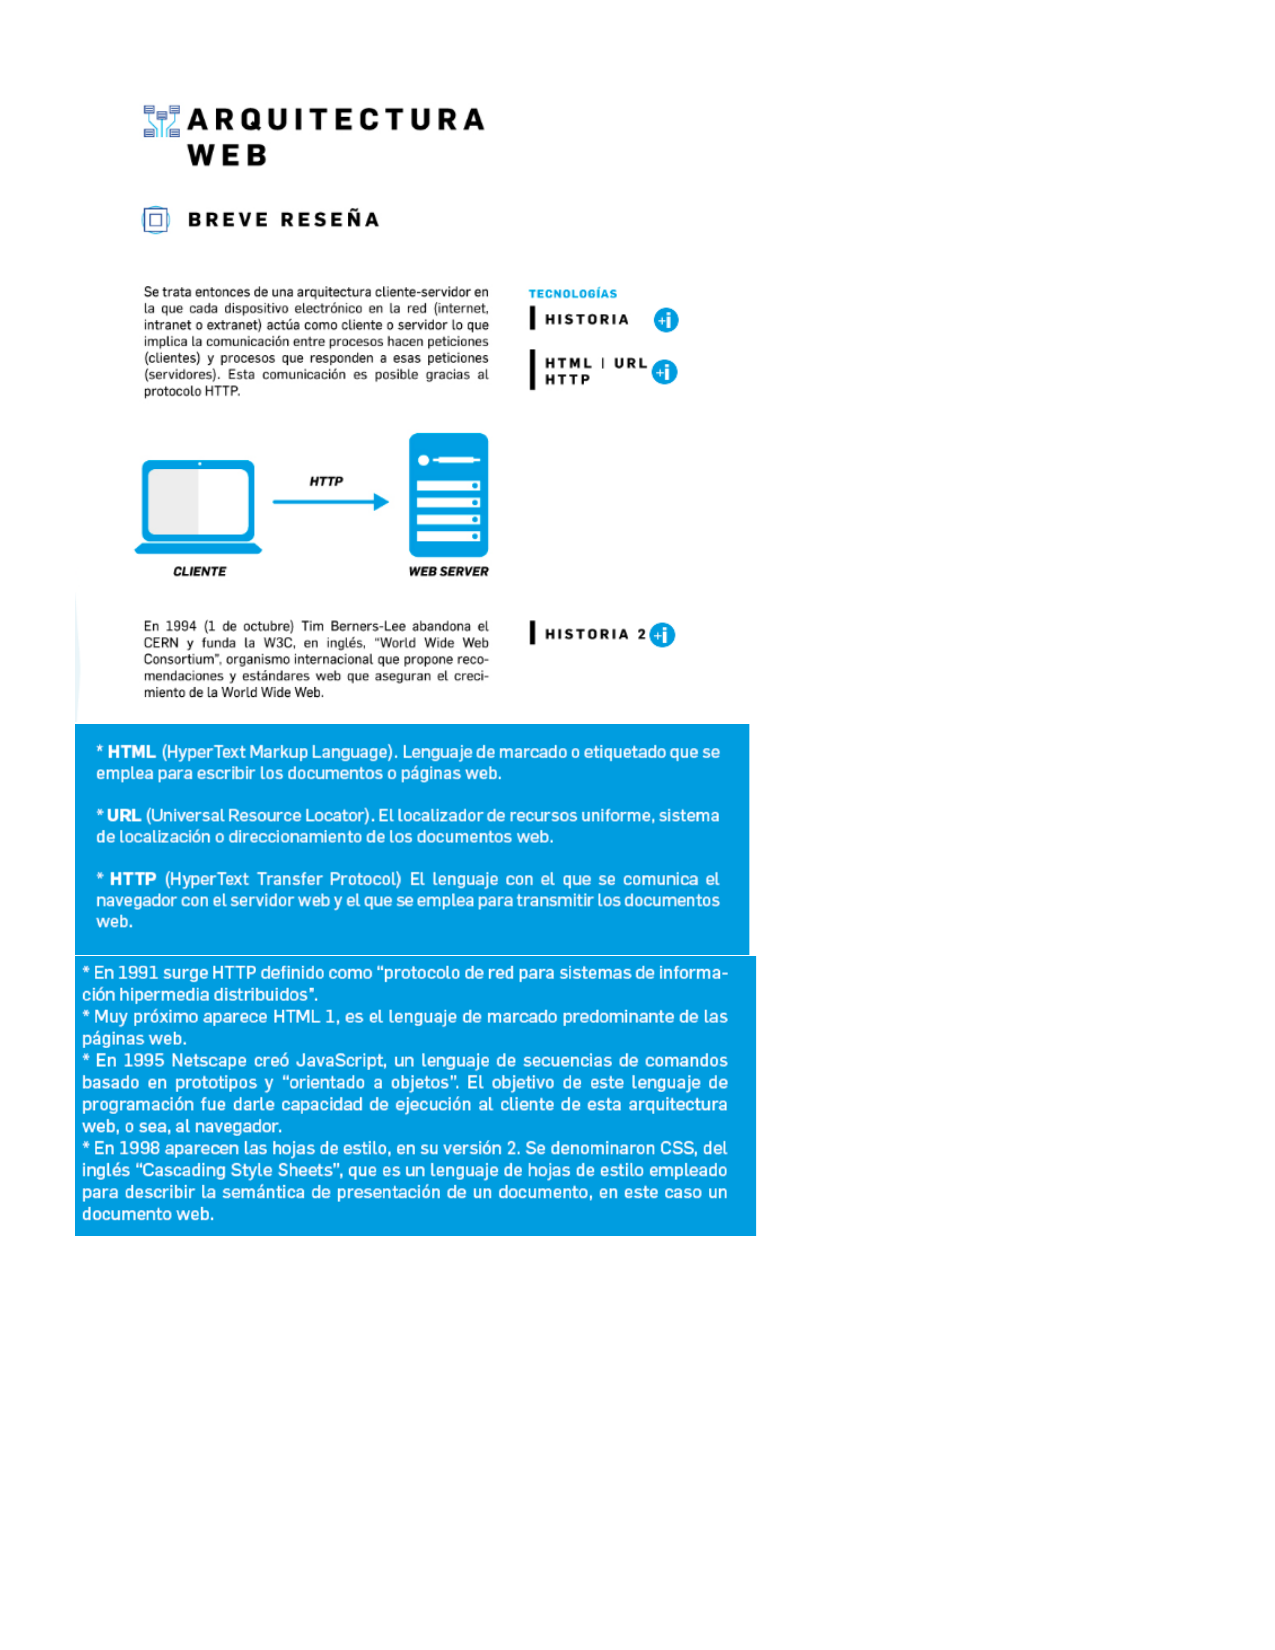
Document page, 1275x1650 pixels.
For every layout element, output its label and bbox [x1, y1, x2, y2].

picture [585, 746, 602, 758]
picture [308, 876, 322, 885]
picture [636, 897, 660, 906]
picture [193, 1164, 200, 1176]
picture [674, 1141, 697, 1156]
picture [290, 1164, 322, 1176]
picture [673, 812, 679, 821]
picture [504, 897, 512, 906]
picture [218, 1101, 225, 1110]
picture [721, 1013, 727, 1022]
picture [502, 1098, 517, 1110]
picture [201, 991, 208, 1000]
picture [497, 1054, 505, 1066]
picture [276, 1186, 285, 1198]
picture [430, 1098, 450, 1110]
picture [233, 767, 255, 779]
picture [515, 1167, 521, 1176]
picture [234, 1098, 241, 1110]
picture [242, 1164, 262, 1180]
picture [512, 1076, 525, 1092]
picture [293, 873, 305, 885]
picture [171, 830, 210, 842]
picture [111, 872, 156, 885]
picture [161, 1013, 167, 1022]
picture [631, 1145, 636, 1154]
picture [540, 1098, 545, 1110]
picture [313, 746, 320, 758]
picture [458, 876, 465, 888]
picture [370, 1098, 388, 1110]
picture [582, 812, 599, 821]
picture [634, 876, 640, 885]
picture [284, 812, 301, 821]
picture [529, 1189, 536, 1198]
picture [540, 969, 545, 978]
picture [355, 1189, 390, 1198]
picture [308, 1145, 314, 1154]
picture [107, 1164, 111, 1176]
picture [337, 1079, 344, 1088]
picture [201, 897, 207, 906]
picture [714, 1142, 727, 1154]
picture [406, 1167, 424, 1176]
picture [422, 1145, 437, 1154]
picture [433, 1189, 439, 1198]
picture [373, 1142, 377, 1154]
picture [428, 966, 450, 978]
picture [175, 1186, 182, 1198]
picture [721, 1057, 727, 1066]
picture [674, 1057, 688, 1066]
picture [610, 1189, 617, 1198]
picture [526, 876, 532, 885]
picture [214, 966, 222, 978]
picture [97, 1054, 105, 1066]
picture [701, 1054, 707, 1066]
picture [385, 969, 392, 981]
picture [457, 1167, 463, 1179]
picture [151, 1010, 158, 1022]
picture [316, 969, 323, 978]
picture [135, 1013, 142, 1025]
picture [484, 1167, 488, 1180]
picture [425, 1077, 430, 1088]
picture [121, 1076, 128, 1088]
picture [529, 1164, 547, 1176]
picture [201, 1145, 238, 1154]
picture [307, 967, 313, 978]
picture [130, 1141, 138, 1154]
picture [563, 1167, 570, 1176]
picture [149, 1035, 162, 1044]
picture [490, 767, 496, 779]
picture [209, 1079, 217, 1088]
picture [661, 1141, 670, 1154]
picture [225, 1120, 278, 1135]
picture [201, 1208, 208, 1220]
picture [365, 810, 369, 824]
picture [182, 897, 198, 906]
picture [125, 1054, 132, 1066]
picture [279, 1163, 287, 1176]
picture [183, 1169, 190, 1176]
picture [122, 770, 129, 782]
picture [310, 831, 326, 842]
picture [527, 1141, 545, 1154]
picture [562, 1098, 570, 1110]
picture [572, 749, 579, 758]
picture [251, 831, 278, 842]
picture [488, 809, 504, 821]
picture [107, 833, 114, 842]
picture [117, 1035, 124, 1044]
picture [678, 1079, 685, 1088]
picture [482, 1059, 488, 1066]
picture [123, 1211, 135, 1220]
picture [202, 1076, 207, 1088]
picture [650, 1167, 682, 1179]
picture [152, 1101, 159, 1110]
picture [244, 1101, 251, 1110]
picture [696, 895, 710, 906]
picture [524, 1057, 559, 1066]
picture [138, 1211, 155, 1220]
picture [611, 1164, 628, 1176]
picture [561, 969, 567, 978]
picture [110, 1101, 117, 1113]
picture [176, 1079, 192, 1091]
picture [276, 770, 283, 779]
picture [439, 876, 455, 885]
picture [573, 1186, 578, 1198]
picture [223, 746, 245, 758]
picture [200, 969, 207, 978]
picture [480, 1098, 493, 1110]
picture [404, 812, 429, 821]
picture [108, 809, 118, 821]
picture [471, 1145, 477, 1154]
picture [103, 1035, 110, 1047]
picture [338, 1189, 345, 1201]
picture [562, 1057, 578, 1066]
picture [418, 897, 440, 906]
picture [109, 745, 144, 757]
picture [418, 969, 425, 978]
picture [116, 894, 177, 909]
picture [330, 969, 372, 978]
picture [147, 745, 156, 758]
picture [606, 809, 610, 821]
picture [298, 770, 305, 779]
picture [390, 831, 394, 842]
picture [110, 1189, 117, 1198]
picture [630, 1013, 647, 1022]
picture [456, 833, 468, 842]
picture [637, 1145, 644, 1154]
picture [174, 1032, 181, 1044]
picture [156, 1167, 162, 1176]
picture [564, 1076, 571, 1088]
picture [185, 1057, 192, 1066]
picture [289, 767, 295, 779]
picture [216, 833, 224, 842]
picture [484, 1189, 491, 1198]
picture [88, 1167, 104, 1179]
picture [541, 897, 571, 906]
picture [463, 1010, 481, 1022]
picture [317, 1057, 324, 1066]
picture [367, 831, 375, 842]
picture [395, 833, 412, 842]
picture [168, 1098, 172, 1110]
picture [581, 1057, 592, 1066]
picture [137, 1035, 144, 1044]
picture [425, 1013, 432, 1022]
picture [454, 770, 460, 779]
picture [214, 1013, 239, 1025]
picture [326, 1057, 333, 1066]
picture [515, 746, 566, 758]
picture [204, 1013, 211, 1022]
picture [225, 966, 245, 978]
picture [573, 1101, 580, 1110]
picture [416, 1079, 423, 1088]
picture [359, 1167, 366, 1176]
picture [392, 1079, 399, 1088]
picture [463, 1101, 470, 1110]
picture [469, 1075, 476, 1088]
picture [312, 1185, 330, 1198]
picture [272, 1055, 288, 1066]
picture [546, 1101, 553, 1110]
picture [83, 1076, 100, 1088]
picture [368, 1057, 376, 1069]
picture [141, 1141, 159, 1154]
picture [173, 1054, 182, 1066]
picture [215, 988, 222, 1000]
picture [267, 1189, 274, 1198]
picture [513, 1013, 518, 1022]
picture [705, 1011, 718, 1022]
picture [600, 876, 614, 885]
picture [165, 1167, 189, 1176]
picture [680, 1010, 698, 1022]
picture [250, 1079, 257, 1088]
picture [358, 872, 400, 887]
picture [713, 969, 720, 978]
picture [628, 812, 640, 821]
picture [703, 749, 719, 758]
picture [330, 1076, 335, 1088]
picture [713, 1101, 718, 1110]
picture [241, 1013, 257, 1022]
picture [681, 749, 698, 757]
picture [83, 991, 90, 1000]
picture [321, 1142, 328, 1154]
picture [719, 1101, 726, 1110]
picture [136, 991, 175, 1003]
picture [624, 876, 631, 885]
picture [711, 1057, 718, 1066]
picture [412, 872, 424, 885]
picture [480, 1142, 501, 1154]
picture [448, 1186, 466, 1198]
picture [214, 897, 220, 906]
picture [261, 966, 285, 978]
picture [137, 1101, 149, 1110]
picture [344, 1145, 361, 1154]
picture [609, 1076, 614, 1088]
picture [504, 1013, 510, 1022]
picture [505, 1164, 512, 1176]
picture [190, 1189, 195, 1197]
picture [666, 1057, 673, 1066]
picture [489, 967, 513, 978]
picture [370, 749, 377, 761]
picture [423, 1186, 430, 1198]
picture [313, 894, 329, 906]
picture [707, 873, 718, 885]
picture [393, 1187, 406, 1198]
picture [357, 1079, 364, 1088]
picture [135, 1054, 153, 1066]
picture [624, 969, 631, 978]
picture [380, 809, 387, 821]
picture [202, 1098, 215, 1110]
picture [164, 1035, 171, 1044]
picture [83, 1207, 90, 1220]
picture [321, 1103, 327, 1110]
picture [149, 1079, 156, 1088]
picture [681, 810, 685, 821]
picture [704, 1142, 711, 1154]
picture [546, 969, 553, 978]
picture [289, 897, 294, 906]
picture [129, 966, 147, 978]
picture [377, 1054, 386, 1068]
picture [435, 770, 441, 779]
picture [479, 897, 495, 909]
picture [643, 812, 650, 821]
picture [474, 1189, 481, 1198]
picture [384, 1167, 390, 1176]
picture [229, 1057, 236, 1069]
picture [409, 1189, 420, 1198]
picture [666, 1189, 682, 1198]
picture [498, 897, 503, 906]
picture [162, 1101, 168, 1110]
picture [444, 1145, 452, 1154]
picture [719, 1079, 727, 1088]
picture [274, 746, 307, 760]
picture [107, 1120, 114, 1132]
picture [83, 1101, 98, 1113]
picture [176, 1123, 183, 1132]
picture [281, 833, 307, 842]
picture [564, 876, 591, 888]
picture [215, 1123, 222, 1132]
picture [421, 770, 428, 782]
picture [491, 876, 497, 885]
picture [697, 969, 710, 978]
picture [229, 831, 249, 842]
picture [190, 969, 197, 982]
picture [447, 1167, 454, 1176]
picture [331, 1145, 337, 1154]
picture [687, 1076, 700, 1092]
picture [312, 1011, 320, 1022]
picture [488, 1013, 496, 1022]
picture [710, 1076, 716, 1088]
picture [250, 894, 267, 906]
picture [624, 749, 631, 758]
picture [177, 1211, 189, 1220]
picture [599, 969, 621, 978]
picture [279, 897, 286, 906]
picture [431, 1164, 435, 1176]
picture [255, 1057, 269, 1066]
picture [595, 1057, 601, 1066]
picture [646, 1101, 654, 1113]
picture [347, 1076, 354, 1088]
picture [299, 897, 311, 906]
picture [101, 1101, 107, 1110]
picture [164, 969, 180, 978]
picture [127, 1035, 134, 1044]
picture [685, 1189, 694, 1198]
picture [480, 831, 511, 842]
picture [349, 1057, 361, 1066]
picture [493, 1076, 510, 1088]
picture [658, 876, 664, 885]
picture [245, 1142, 266, 1154]
picture [631, 1164, 643, 1176]
picture [184, 770, 192, 779]
picture [183, 969, 189, 978]
picture [562, 1145, 578, 1154]
picture [348, 1189, 353, 1197]
picture [223, 1189, 254, 1198]
picture [660, 967, 672, 978]
picture [151, 966, 157, 978]
picture [646, 1057, 663, 1066]
picture [585, 894, 593, 906]
picture [157, 1208, 171, 1220]
picture [97, 897, 114, 906]
picture [613, 1101, 620, 1110]
picture [471, 833, 477, 842]
picture [97, 918, 118, 927]
picture [174, 1013, 197, 1022]
picture [132, 1079, 138, 1088]
picture [288, 966, 299, 978]
picture [657, 1101, 664, 1110]
picture [415, 1013, 422, 1025]
picture [265, 1079, 271, 1092]
picture [126, 1125, 133, 1132]
picture [103, 1079, 118, 1088]
picture [554, 1189, 561, 1198]
picture [308, 767, 364, 779]
picture [548, 1164, 560, 1180]
picture [667, 873, 678, 885]
picture [247, 966, 255, 978]
picture [388, 770, 396, 779]
picture [308, 1057, 315, 1066]
picture [192, 1211, 198, 1220]
picture [121, 1141, 128, 1154]
picture [331, 872, 347, 884]
picture [507, 876, 523, 885]
picture [710, 1189, 716, 1198]
picture [331, 1098, 362, 1110]
picture [435, 1013, 442, 1022]
picture [256, 989, 273, 1000]
picture [97, 831, 104, 842]
picture [137, 1163, 153, 1176]
picture [453, 1097, 460, 1110]
picture [346, 1013, 363, 1022]
picture [458, 1057, 474, 1066]
picture [193, 1079, 200, 1088]
picture [270, 894, 276, 906]
picture [369, 1169, 376, 1176]
picture [126, 1186, 133, 1198]
picture [460, 749, 472, 761]
picture [103, 1189, 108, 1198]
picture [126, 831, 168, 842]
picture [195, 1145, 200, 1154]
picture [96, 969, 113, 978]
picture [719, 1167, 726, 1176]
picture [449, 1013, 456, 1022]
picture [267, 770, 274, 779]
picture [198, 770, 230, 779]
picture [712, 812, 718, 821]
picture [491, 1167, 498, 1176]
picture [668, 1079, 675, 1088]
picture [574, 894, 582, 906]
picture [688, 812, 709, 821]
picture [366, 770, 382, 779]
picture [500, 749, 512, 757]
picture [395, 1013, 402, 1022]
picture [605, 749, 621, 760]
picture [227, 874, 248, 885]
picture [215, 745, 222, 757]
picture [203, 812, 218, 821]
picture [165, 1145, 192, 1157]
picture [604, 1057, 611, 1066]
picture [468, 876, 484, 885]
picture [587, 1167, 594, 1176]
picture [719, 1189, 726, 1198]
picture [694, 1189, 701, 1198]
picture [168, 872, 180, 885]
picture [589, 969, 596, 978]
picture [362, 1142, 370, 1154]
picture [552, 1142, 559, 1154]
picture [666, 1013, 674, 1022]
picture [542, 873, 554, 885]
picture [636, 966, 654, 978]
picture [132, 767, 153, 779]
picture [601, 1167, 608, 1176]
picture [96, 1010, 107, 1022]
picture [453, 894, 473, 906]
picture [307, 809, 314, 821]
picture [140, 1123, 170, 1134]
picture [625, 1189, 632, 1198]
picture [178, 988, 194, 1000]
picture [660, 809, 670, 821]
picture [431, 1079, 448, 1088]
picture [520, 1011, 556, 1022]
picture [443, 897, 450, 909]
picture [288, 1189, 294, 1198]
picture [325, 1167, 332, 1176]
picture [499, 1185, 526, 1198]
picture [647, 1145, 654, 1154]
picture [370, 1010, 382, 1022]
picture [251, 745, 271, 757]
picture [275, 1010, 309, 1022]
picture [592, 1145, 603, 1154]
picture [146, 1185, 172, 1198]
picture [428, 1057, 455, 1069]
picture [667, 1098, 675, 1110]
picture [564, 1013, 579, 1025]
picture [110, 1013, 127, 1027]
picture [315, 810, 363, 821]
picture [349, 1167, 356, 1179]
picture [106, 1145, 113, 1154]
picture [113, 1163, 129, 1176]
picture [625, 894, 633, 906]
picture [611, 1145, 628, 1154]
picture [230, 1079, 235, 1091]
picture [297, 1054, 305, 1066]
picture [229, 809, 282, 821]
picture [194, 1054, 226, 1066]
picture [207, 1167, 225, 1179]
picture [466, 770, 487, 779]
picture [574, 1079, 581, 1088]
picture [518, 895, 538, 906]
picture [239, 1057, 246, 1066]
picture [452, 969, 459, 978]
picture [592, 1079, 607, 1088]
picture [120, 966, 126, 978]
picture [379, 1145, 386, 1154]
picture [230, 988, 253, 1000]
picture [526, 1076, 535, 1088]
picture [449, 810, 475, 821]
picture [260, 1013, 266, 1022]
picture [520, 1101, 537, 1110]
picture [163, 745, 213, 760]
picture [291, 1076, 329, 1088]
picture [240, 1079, 247, 1088]
picture [635, 1186, 657, 1198]
picture [395, 1057, 413, 1066]
picture [581, 1145, 589, 1154]
picture [258, 1185, 264, 1198]
picture [397, 897, 413, 906]
picture [375, 1079, 381, 1088]
picture [713, 897, 719, 906]
picture [604, 897, 620, 906]
picture [231, 897, 247, 906]
picture [686, 1164, 707, 1176]
picture [632, 746, 666, 758]
picture [149, 809, 172, 821]
picture [606, 1098, 611, 1110]
picture [97, 770, 104, 779]
picture [336, 1054, 352, 1066]
picture [639, 1101, 645, 1110]
picture [218, 872, 226, 884]
picture [466, 966, 483, 978]
picture [258, 872, 266, 884]
picture [121, 809, 141, 821]
picture [121, 1101, 134, 1110]
picture [639, 1079, 665, 1091]
picture [477, 746, 494, 758]
picture [219, 1076, 227, 1088]
picture [203, 1186, 215, 1198]
picture [254, 1098, 264, 1110]
picture [418, 831, 443, 842]
picture [121, 988, 128, 1000]
picture [365, 897, 392, 909]
picture [93, 987, 114, 1000]
picture [520, 969, 537, 981]
picture [390, 1010, 394, 1022]
picture [508, 1057, 515, 1066]
picture [691, 1057, 698, 1066]
picture [552, 812, 577, 821]
picture [710, 1164, 716, 1176]
picture [600, 1189, 607, 1198]
picture [588, 1101, 605, 1110]
picture [266, 1101, 274, 1110]
picture [402, 766, 418, 782]
picture [121, 915, 127, 927]
picture [107, 770, 119, 778]
picture [396, 1098, 427, 1114]
picture [335, 897, 342, 909]
picture [378, 833, 384, 842]
picture [380, 749, 386, 757]
picture [183, 876, 216, 889]
picture [196, 1123, 213, 1132]
picture [175, 810, 201, 821]
picture [453, 1145, 468, 1154]
picture [650, 1011, 663, 1022]
picture [156, 1054, 164, 1066]
picture [329, 833, 345, 842]
picture [574, 967, 587, 978]
picture [395, 969, 410, 978]
picture [411, 967, 416, 978]
picture [466, 1167, 483, 1176]
picture [630, 1101, 636, 1110]
picture [349, 876, 356, 885]
picture [444, 770, 451, 779]
picture [537, 1079, 553, 1088]
picture [564, 1189, 571, 1198]
picture [232, 1163, 241, 1176]
picture [581, 1010, 627, 1022]
picture [437, 1167, 444, 1176]
picture [292, 1101, 318, 1113]
picture [93, 1211, 120, 1220]
picture [405, 1013, 412, 1022]
picture [108, 1057, 115, 1066]
picture [695, 1098, 710, 1110]
picture [398, 1145, 414, 1154]
picture [264, 1167, 272, 1176]
picture [323, 749, 367, 761]
picture [478, 812, 483, 821]
picture [508, 1141, 515, 1154]
picture [579, 1189, 587, 1198]
picture [675, 966, 695, 978]
picture [159, 1079, 166, 1088]
picture [292, 1142, 305, 1158]
picture [268, 876, 290, 885]
picture [446, 834, 453, 842]
picture [280, 988, 307, 1000]
picture [283, 1101, 290, 1110]
picture [611, 812, 626, 821]
picture [348, 831, 353, 842]
picture [511, 812, 549, 821]
picture [159, 770, 183, 782]
picture [677, 1101, 693, 1110]
picture [327, 1010, 333, 1022]
picture [404, 746, 457, 761]
picture [136, 1189, 143, 1198]
picture [347, 894, 360, 906]
picture [294, 1189, 304, 1198]
picture [663, 897, 694, 906]
picture [83, 1189, 100, 1201]
picture [681, 876, 698, 885]
picture [615, 1079, 623, 1088]
picture [83, 1031, 100, 1047]
picture [354, 833, 361, 842]
picture [175, 1097, 193, 1110]
picture [518, 831, 548, 842]
picture [577, 1164, 584, 1176]
picture [539, 1189, 551, 1198]
picture [402, 1076, 409, 1088]
picture [643, 876, 655, 885]
picture [75, 75, 742, 722]
picture [432, 809, 447, 821]
picture [393, 1167, 400, 1176]
picture [620, 1054, 638, 1066]
picture [670, 749, 678, 761]
picture [83, 1123, 104, 1132]
picture [274, 1142, 290, 1154]
